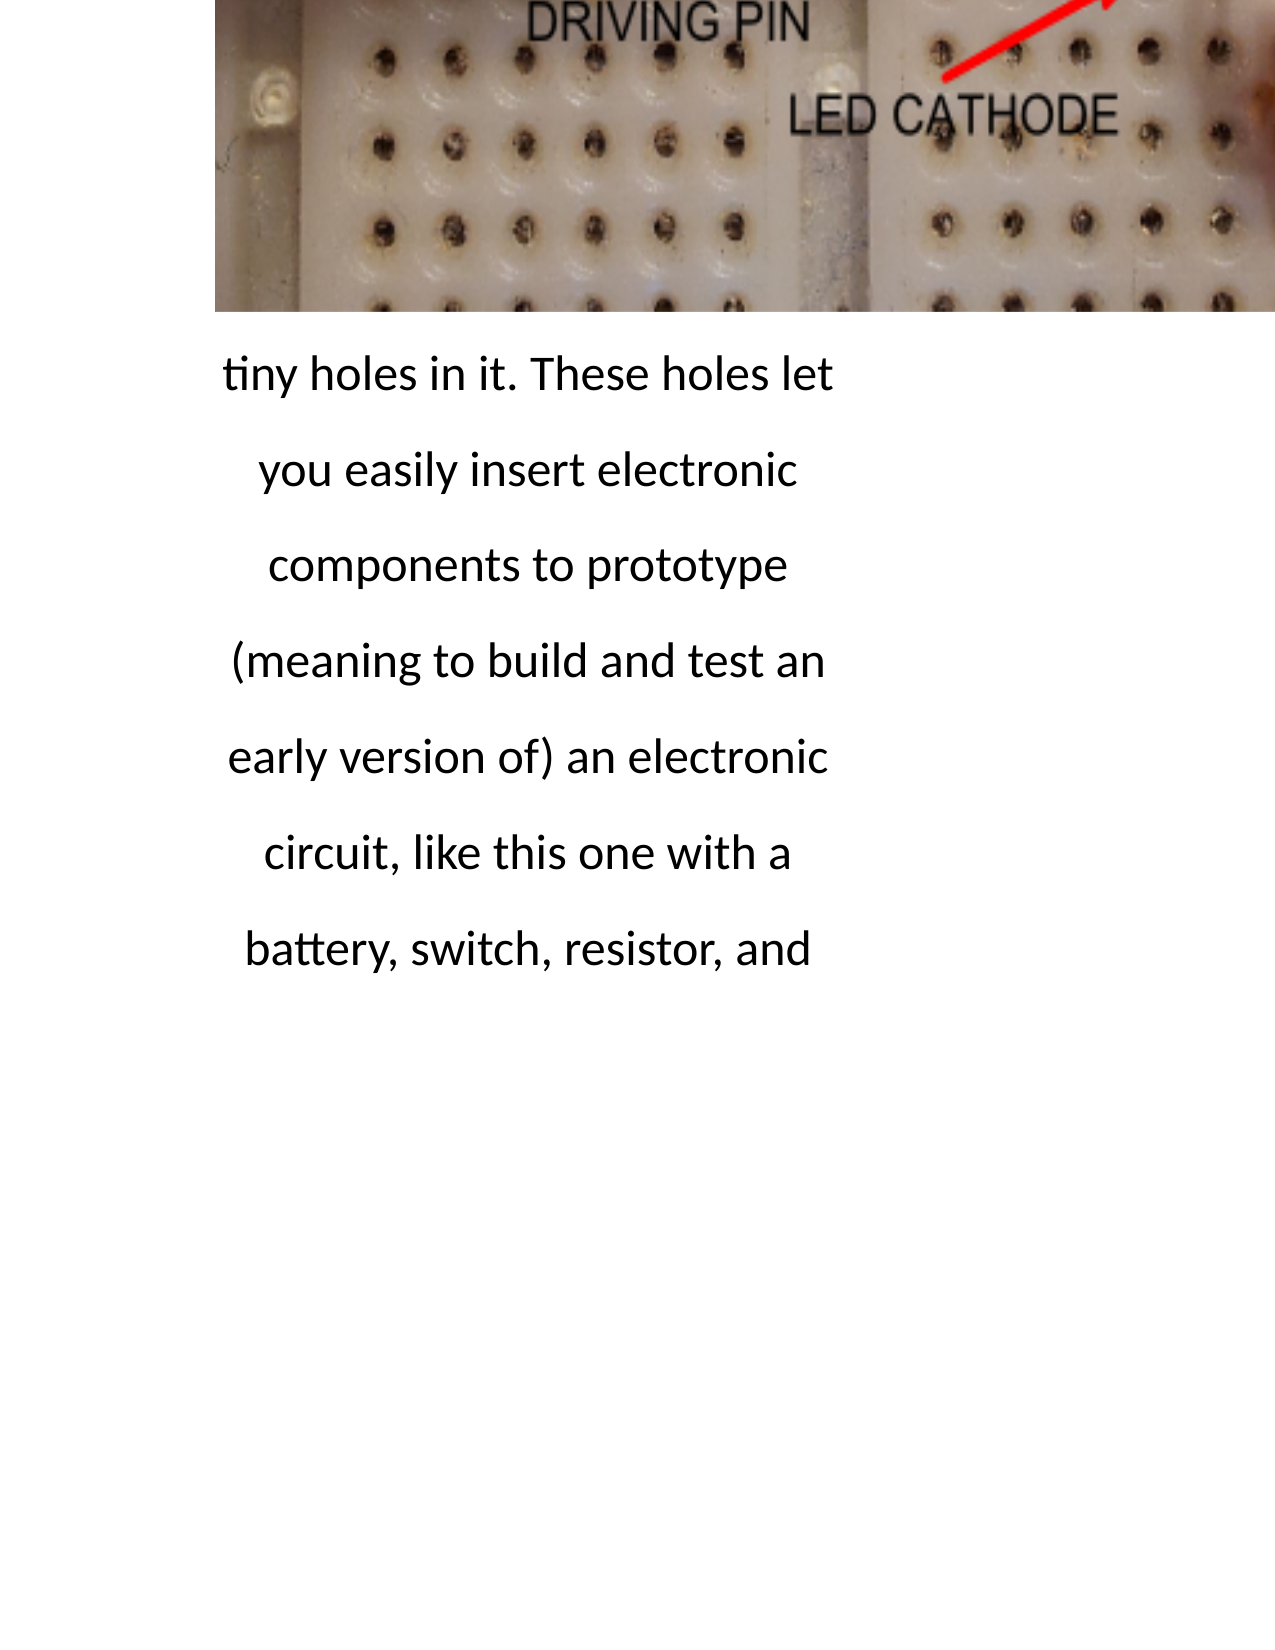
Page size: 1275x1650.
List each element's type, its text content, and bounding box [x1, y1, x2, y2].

text A breadboard is a rectangular plastic board with a bunch of tiny holes in it. These holes let you easily insert electronic components to prototype (meaning to build and test an early version of) an electronic circuit, like this one with a battery, switch, resistor, and an LED (light-emitting diode). [216, 350, 841, 978]
picture [215, 0, 1275, 311]
